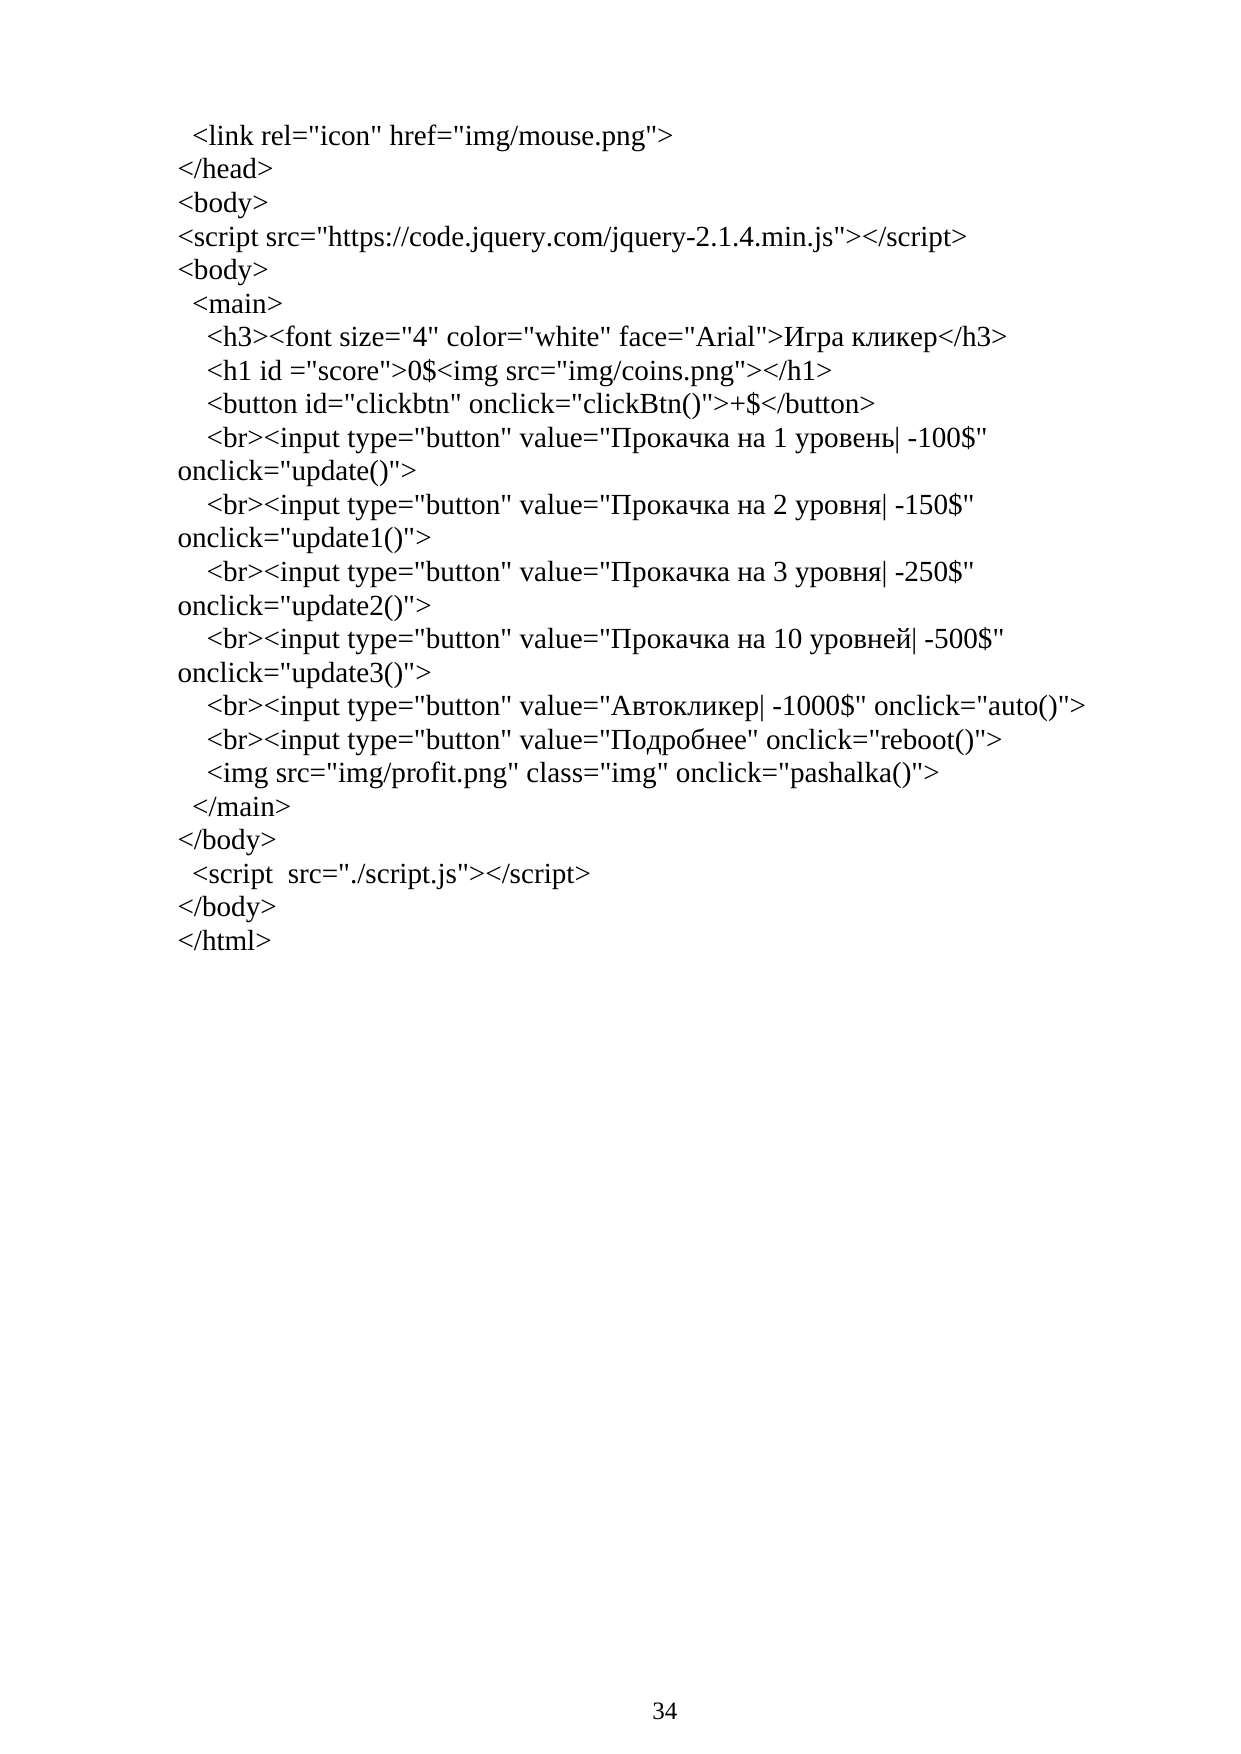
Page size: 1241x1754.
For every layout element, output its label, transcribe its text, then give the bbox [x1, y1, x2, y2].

text <br><input type="button" value="Прокачка на 3 уровня| -250$" onclick="update2()"> [177, 554, 1093, 621]
text <link rel="icon" href="img/mouse.png"> [177, 118, 1093, 152]
text <script src="https://code.jquery.com/jquery-2.1.4.min.js"></script> [177, 219, 1093, 252]
text <body> [177, 252, 1093, 286]
text <br><input type="button" value="Прокачка на 1 уровень| -100$" onclick="update()"> [177, 420, 1093, 487]
text </main> [177, 789, 1093, 822]
text <script src="./script.js"></script> [177, 856, 1093, 889]
text </html> [177, 923, 1093, 957]
text </body> [177, 822, 1093, 856]
text <button id="clickbtn" onclick="clickBtn()">+$</button> [177, 386, 1093, 420]
text <img src="img/profit.png" class="img" onclick="pashalka()"> [177, 755, 1093, 789]
text <br><input type="button" value="Автокликер| -1000$" onclick="auto()"> [177, 688, 1093, 722]
text </body> [177, 889, 1093, 923]
text <br><input type="button" value="Прокачка на 2 уровня| -150$" onclick="update1()"> [177, 487, 1093, 554]
text <h1 id ="score">0$<img src="img/coins.png"></h1> [177, 353, 1093, 386]
text <body> [177, 185, 1093, 219]
text <br><input type="button" value="Прокачка на 10 уровней| -500$" onclick="update3()"> [177, 621, 1093, 688]
text <br><input type="button" value="Подробнее" onclick="reboot()"> [177, 722, 1093, 755]
text <main> [177, 286, 1093, 319]
text </head> [177, 152, 1093, 185]
text <h3><font size="4" color="white" face="Arial">Игра кликер</h3> [177, 319, 1093, 353]
